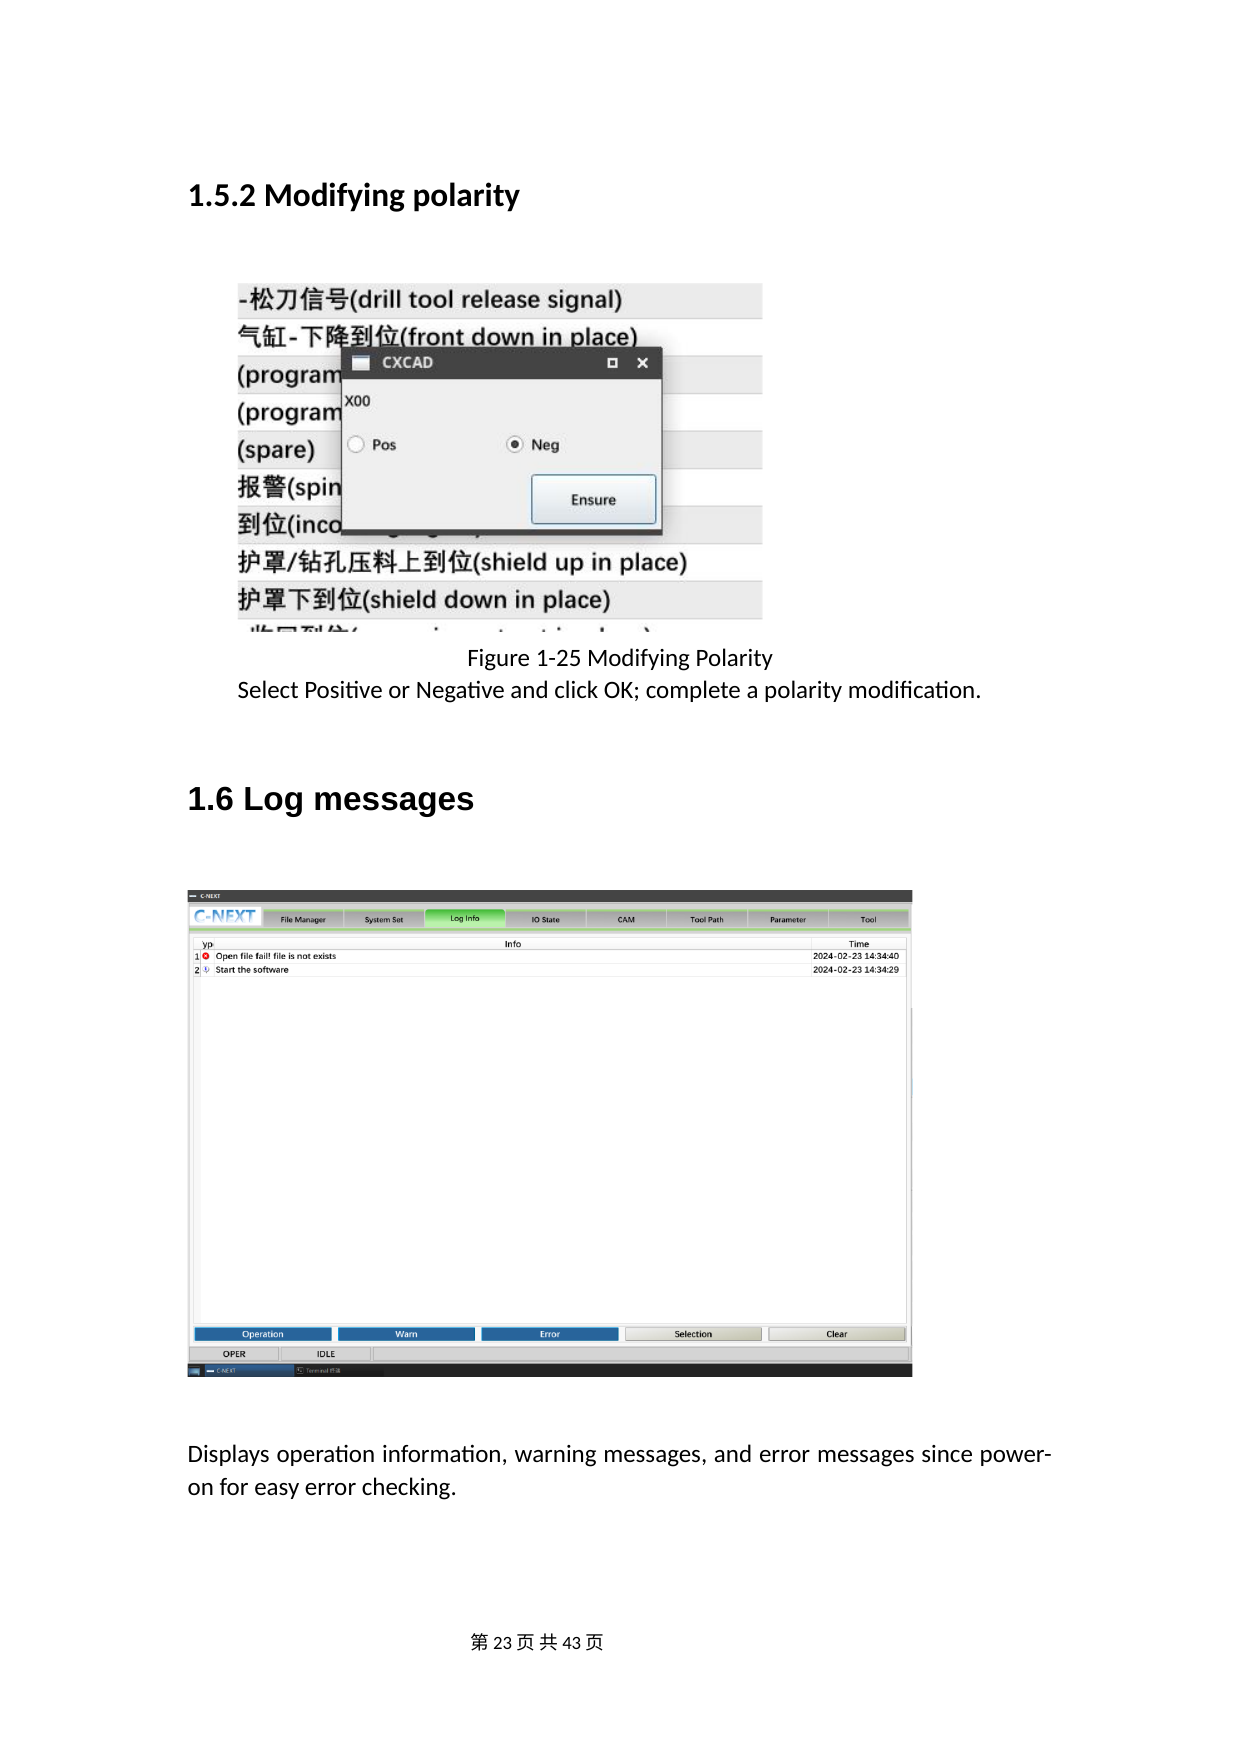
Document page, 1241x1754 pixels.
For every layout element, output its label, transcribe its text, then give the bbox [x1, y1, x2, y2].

text Select Positive or Negative and click OK; complete a polarity modification. [187, 673, 1053, 706]
picture [237, 283, 763, 632]
text Figure 1-25 Modifying Polarity [187, 641, 1053, 673]
subtitle 1.5.2 Modifying polarity [187, 162, 1053, 227]
picture [187, 890, 913, 1377]
text Displays operation information, warning messages, and error messages since power-on for easy error checking. [187, 1438, 1053, 1503]
subtitle 1.6 Log messages [187, 765, 1053, 830]
